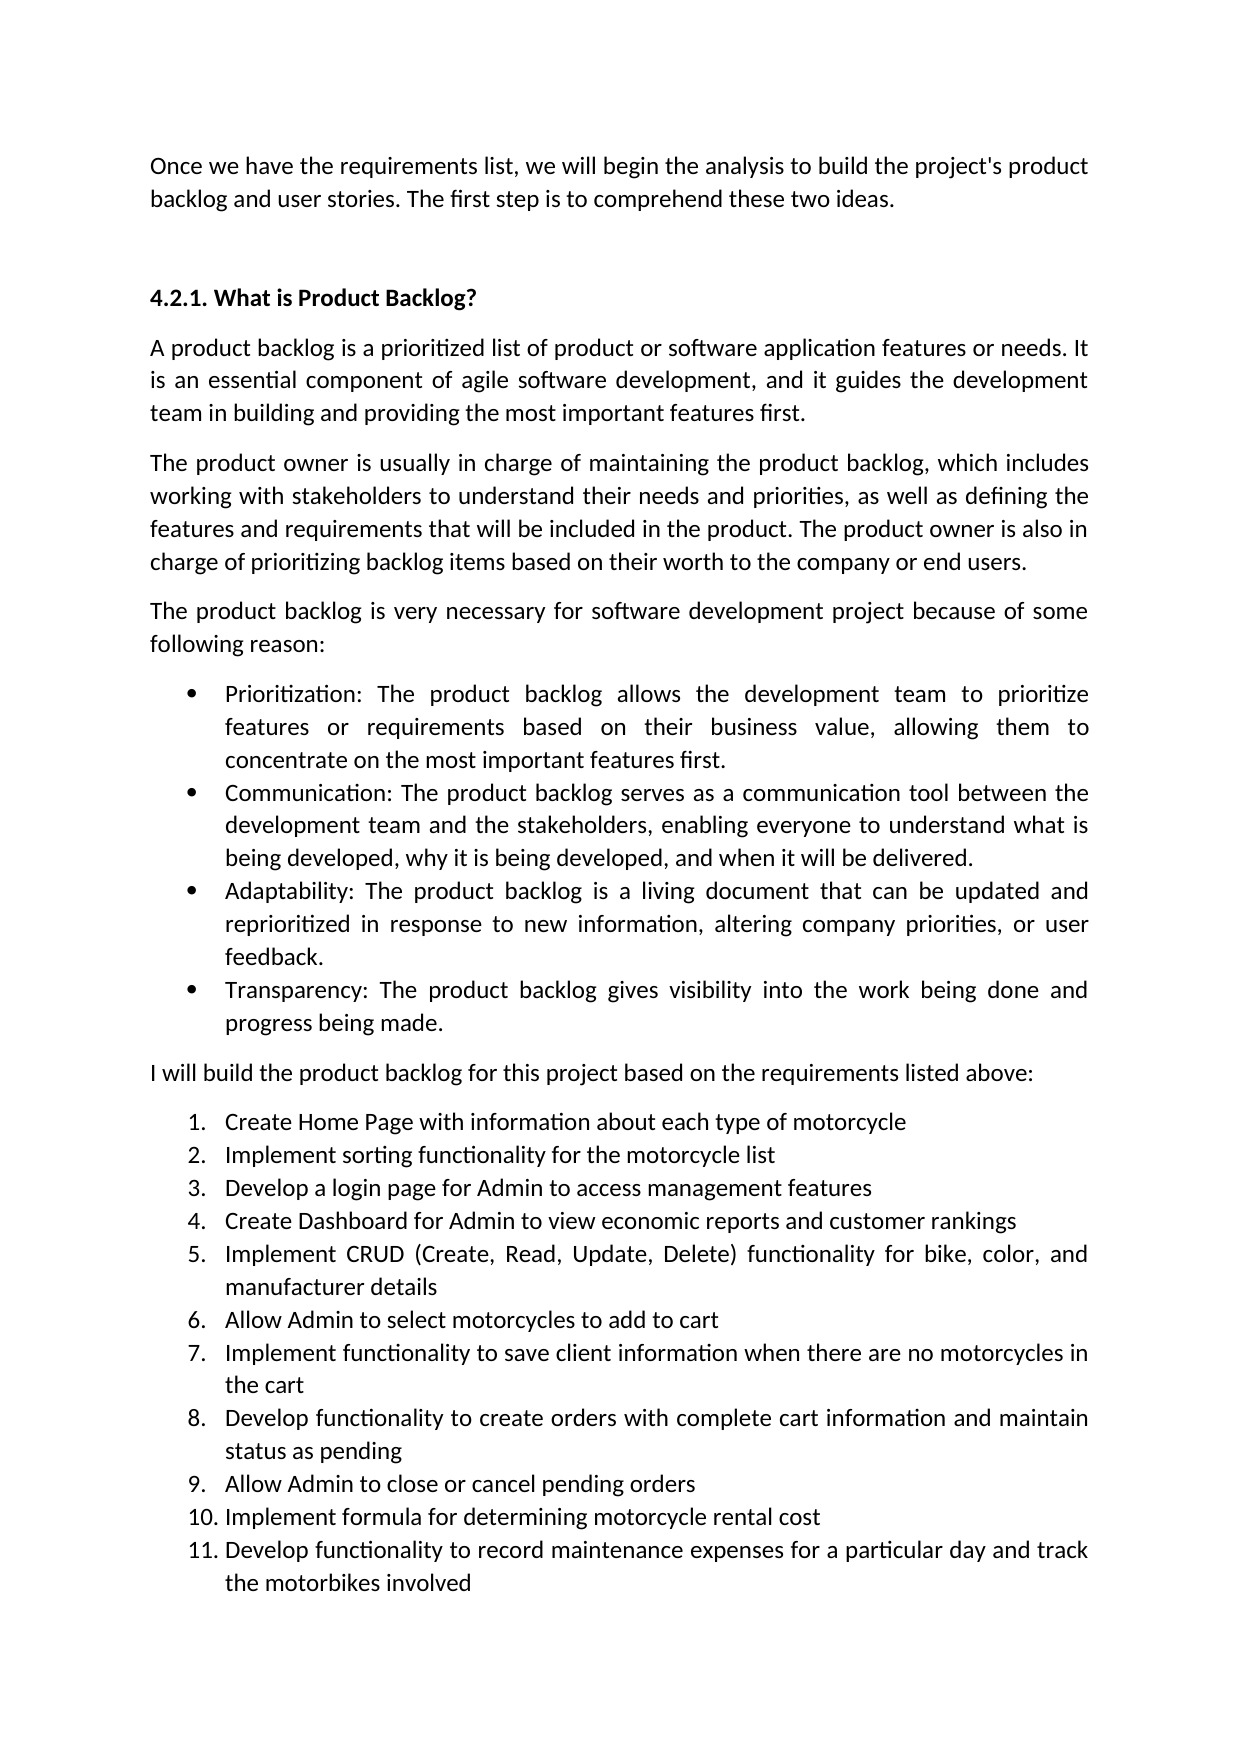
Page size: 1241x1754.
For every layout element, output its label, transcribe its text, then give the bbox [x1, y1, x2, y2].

list Allow Admin to close or cancel pending orders [187, 1468, 1090, 1499]
text A product backlog is a prioritized list of product or software application features or needs. It is an essential component of agile software development, and it guides the development team in building and providing the most important features first. [150, 332, 1090, 428]
list Develop a login page for Admin to access management features [187, 1172, 1090, 1203]
list Implement sorting functionality for the motorcycle list [187, 1139, 1090, 1170]
list Implement CRUD (Create, Read, Update, Delete) functionality for bike, color, and manufacturer details [187, 1238, 1090, 1301]
list Develop functionality to create orders with complete cart information and maintain status as pending [187, 1402, 1090, 1466]
list Adaptability: The product backlog is a living document that can be updated and reprioritized in response to new information, altering company priorities, or user feedback. [187, 875, 1090, 972]
text 4.2.1. What is Product Backlog? [150, 282, 1090, 313]
list Transparency: The product backlog gives visibility into the work being done and progress being made. [187, 974, 1090, 1038]
list Create Home Page with information about each type of motorcycle [187, 1106, 1090, 1137]
list Develop functionality to record maintenance expenses for a particular day and track the motorbikes involved [187, 1534, 1090, 1598]
text Once we have the requirements list, we will begin the analysis to build the project's product backlog and user stories. The first step is to comprehend these two ideas. [150, 150, 1090, 213]
list Prioritization: The product backlog allows the development team to prioritize features or requirements based on their business value, allowing them to concentrate on the most important features first. [187, 678, 1090, 774]
text The product owner is usually in charge of maintaining the product backlog, which includes working with stakeholders to understand their needs and priorities, as well as defining the features and requirements that will be included in the product. The product owner is also in charge of prioritizing backlog items based on their worth to the company or end users. [150, 447, 1090, 576]
list Create Dashboard for Admin to view economic reports and customer rankings [187, 1205, 1090, 1236]
list Implement functionality to save client information when there are no motorcycles in the cart [187, 1337, 1090, 1400]
text I will build the product backlog for this project based on the requirements listed above: [150, 1057, 1090, 1087]
list Allow Admin to select motorcycles to add to cart [187, 1304, 1090, 1334]
list Communication: The product backlog serves as a communication tool between the development team and the stakeholders, enabling everyone to understand what is being developed, why it is being developed, and when it will be delivered. [187, 777, 1090, 873]
list Implement formula for determining motorcycle rental cost [187, 1501, 1090, 1532]
text The product backlog is very necessary for software development project because of some following reason: [150, 595, 1090, 659]
